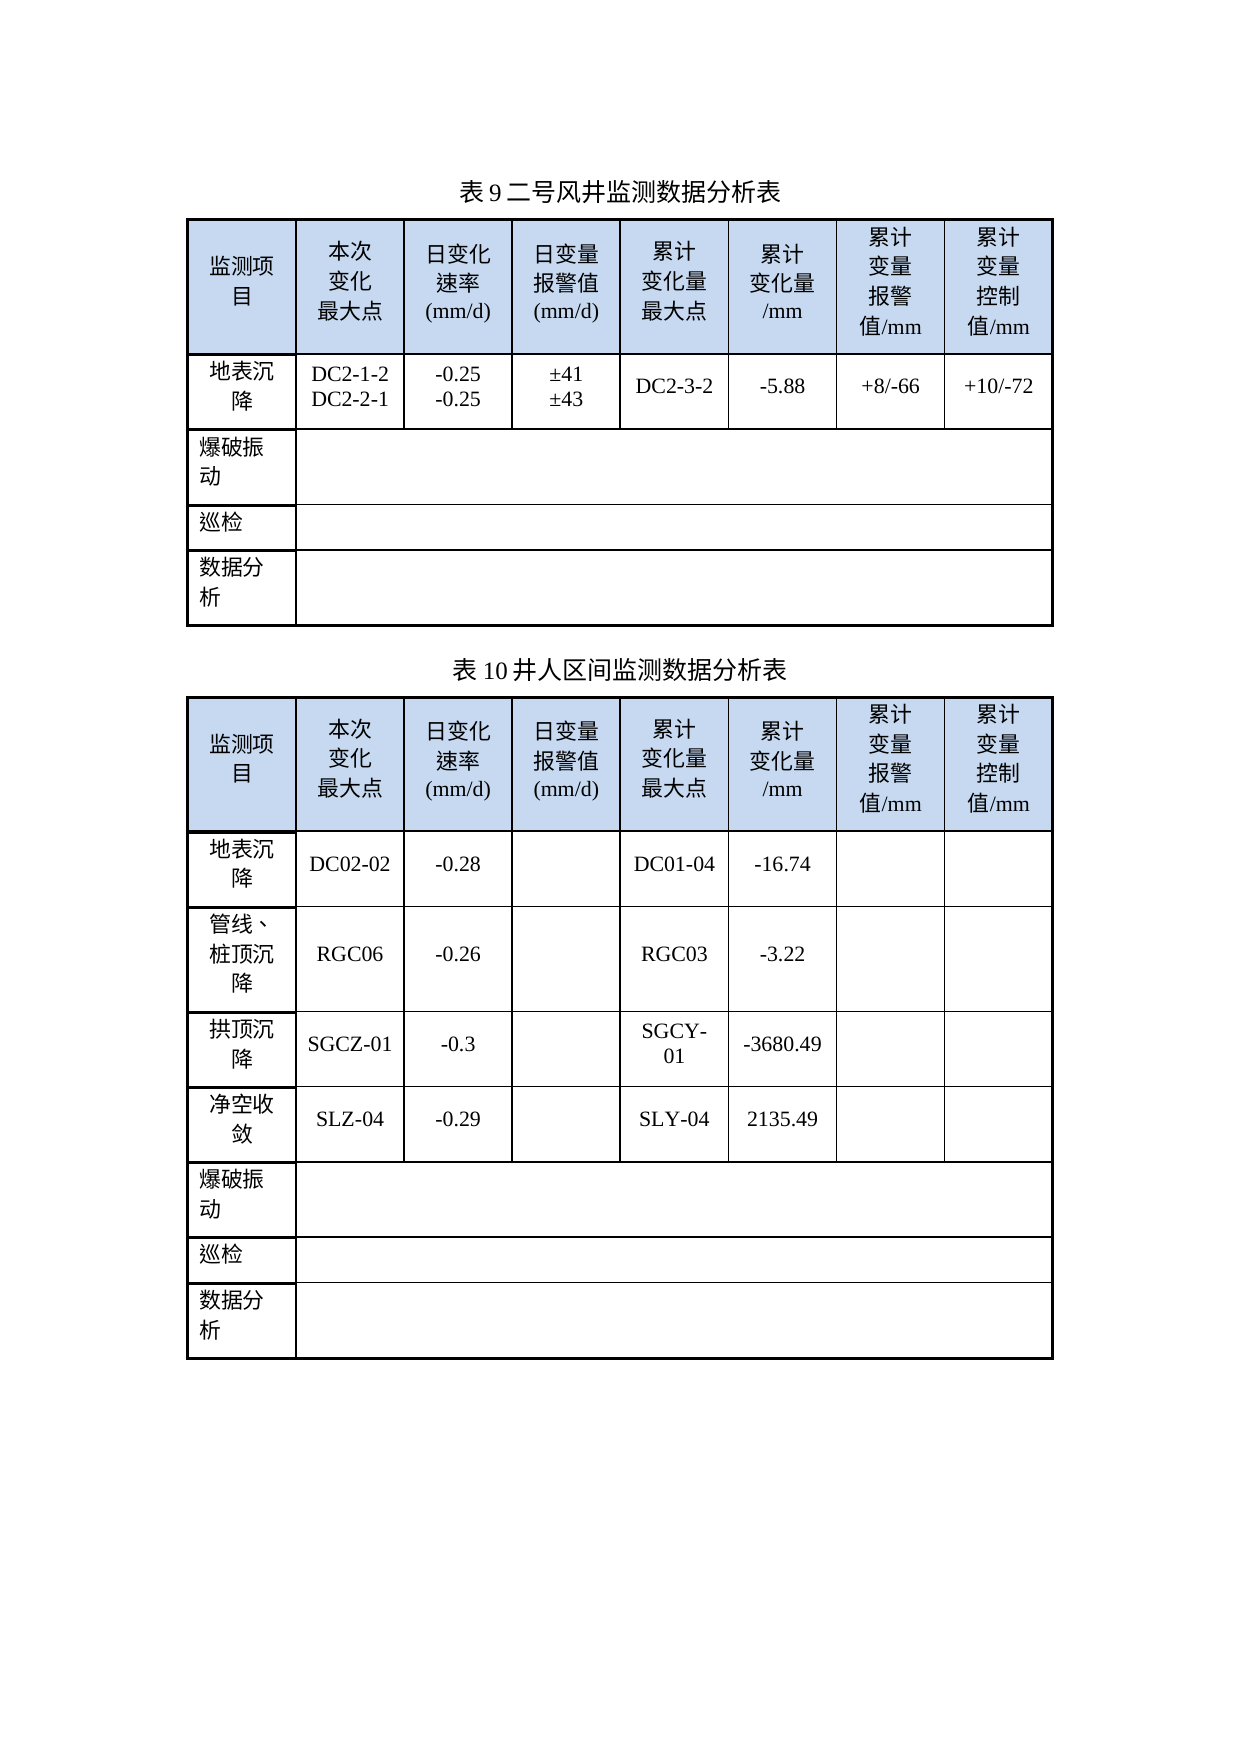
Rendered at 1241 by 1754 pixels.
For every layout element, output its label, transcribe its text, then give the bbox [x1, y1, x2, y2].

table_cell [513, 1087, 619, 1161]
table_cell 爆破振动 [189, 1164, 295, 1236]
table_cell [837, 1012, 944, 1086]
table_cell -0.3 [405, 1012, 511, 1086]
table_cell [513, 832, 619, 906]
table_header 监测项目 [189, 221, 295, 353]
table_header 本次 变化 最大点 [297, 699, 403, 830]
table_cell -0.25 -0.25 [405, 355, 511, 428]
table_cell 地表沉降 [189, 356, 295, 428]
table_header 日变化 速率 (mm/d) [405, 221, 511, 353]
table_header 日变量 报警值 (mm/d) [513, 699, 619, 830]
table_cell -3680.49 [729, 1012, 836, 1086]
table_cell [297, 1163, 1051, 1236]
table_cell 2135.49 [729, 1087, 836, 1161]
table_cell ±41 ±43 [513, 355, 619, 428]
table_cell SGCY-01 [621, 1012, 728, 1086]
table_header 累计 变量 报警值/mm [837, 699, 944, 830]
table_cell 地表沉降 [189, 834, 295, 906]
table_cell DC2-1-2 DC2-2-1 [297, 355, 403, 428]
table_cell RGC06 [297, 907, 403, 1011]
table_cell [945, 1012, 1051, 1086]
table_cell +8/-66 [837, 355, 944, 428]
table_cell [513, 907, 619, 1011]
table_cell 净空收敛 [189, 1089, 295, 1161]
table_cell 巡检 [189, 1239, 295, 1282]
table_cell [297, 430, 1051, 503]
table_cell -0.26 [405, 907, 511, 1011]
text 表10井人区间监测数据分析表 [187, 652, 1053, 686]
table_header 日变化 速率 (mm/d) [405, 699, 511, 830]
table_cell 拱顶沉降 [189, 1014, 295, 1086]
table_header 本次 变化 最大点 [297, 221, 403, 353]
table_cell RGC03 [621, 907, 728, 1011]
table_cell -16.74 [729, 832, 836, 906]
table_cell DC2-3-2 [621, 355, 728, 428]
table_cell -0.28 [405, 832, 511, 906]
table_cell 爆破振动 [189, 431, 295, 503]
table_cell -5.88 [729, 355, 836, 428]
table_cell SLZ-04 [297, 1087, 403, 1161]
table_cell [297, 1283, 1051, 1357]
table_header 累计 变量 控制值/mm [945, 699, 1051, 830]
table_cell 管线、桩顶沉降 [189, 909, 295, 1011]
table_cell 巡检 [189, 507, 295, 549]
table_header 累计 变化量 /mm [729, 699, 836, 830]
text 表9二号风井监测数据分析表 [187, 175, 1053, 209]
table_cell [837, 907, 944, 1011]
table_cell [945, 907, 1051, 1011]
table_cell [945, 1087, 1051, 1161]
table_cell -3.22 [729, 907, 836, 1011]
table_header 监测项目 [189, 699, 295, 830]
table_header 累计 变量 报警值/mm [837, 221, 944, 353]
table_cell [297, 505, 1051, 549]
table_cell [297, 551, 1051, 624]
table_cell -0.29 [405, 1087, 511, 1161]
table_header 累计 变量 控制值/mm [945, 221, 1051, 353]
table_cell SGCZ-01 [297, 1012, 403, 1086]
table_cell [837, 1087, 944, 1161]
table_cell [945, 832, 1051, 906]
table_cell +10/-72 [945, 355, 1051, 428]
table_cell [513, 1012, 619, 1086]
table_header 累计 变化量 最大点 [621, 699, 728, 830]
table_header 日变量 报警值 (mm/d) [513, 221, 619, 353]
table_header 累计 变化量 /mm [729, 221, 836, 353]
table_cell DC02-02 [297, 832, 403, 906]
table_cell [837, 832, 944, 906]
table_header 累计 变化量 最大点 [621, 221, 728, 353]
table_cell 数据分析 [189, 1285, 295, 1357]
table_cell 数据分析 [189, 552, 295, 624]
table_cell DC01-04 [621, 832, 728, 906]
table_cell SLY-04 [621, 1087, 728, 1161]
table_cell [297, 1238, 1051, 1282]
